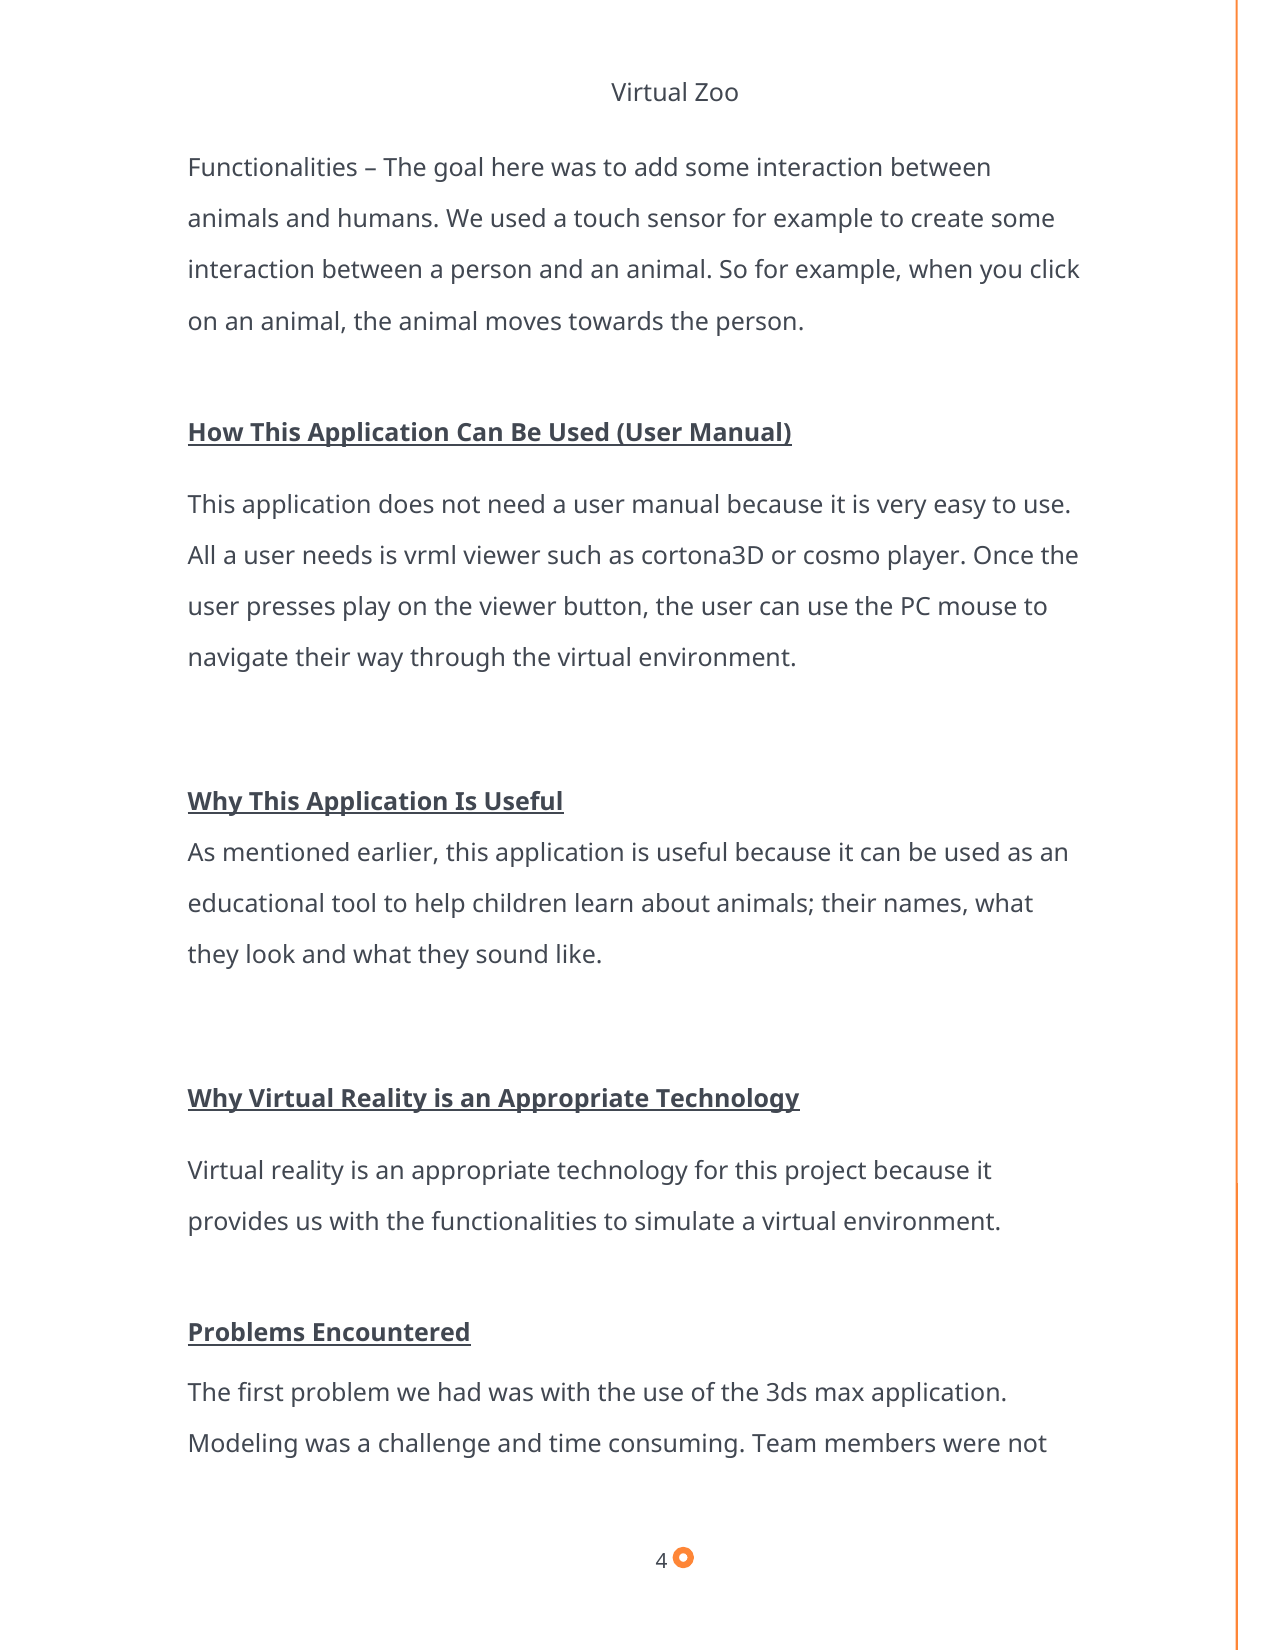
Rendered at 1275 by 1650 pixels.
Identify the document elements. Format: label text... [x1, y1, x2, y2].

text Functionalities – The goal here was to add some interaction between animals and humans. We used a touch sensor for example to create some interaction between a person and an animal. So for example, when you click on an animal, the animal moves towards the person. [187, 150, 1087, 380]
text Virtual reality is an appropriate technology for this project because it provides us with the functionalities to simulate a virtual environment. [187, 1152, 1087, 1280]
text Problems Encountered [187, 1315, 1087, 1349]
text How This Application Can Be Used (User Manual) [187, 415, 1087, 449]
text Why Virtual Reality is an Appropriate Technology [187, 1080, 1087, 1114]
text This application does not need a user manual because it is very easy to use. All a user needs is vrml viewer such as cortona3D or cosmo player. Once the user presses play on the viewer button, the user can use the PC mouse to navigate their way through the virtual environment. [187, 487, 1087, 674]
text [187, 1375, 1087, 1460]
text Why This Application Is Useful As mentioned earlier, this application is useful because it can be used as an educational tool to help children learn about animals; their names, what they look and what they sound like. [187, 783, 1087, 971]
